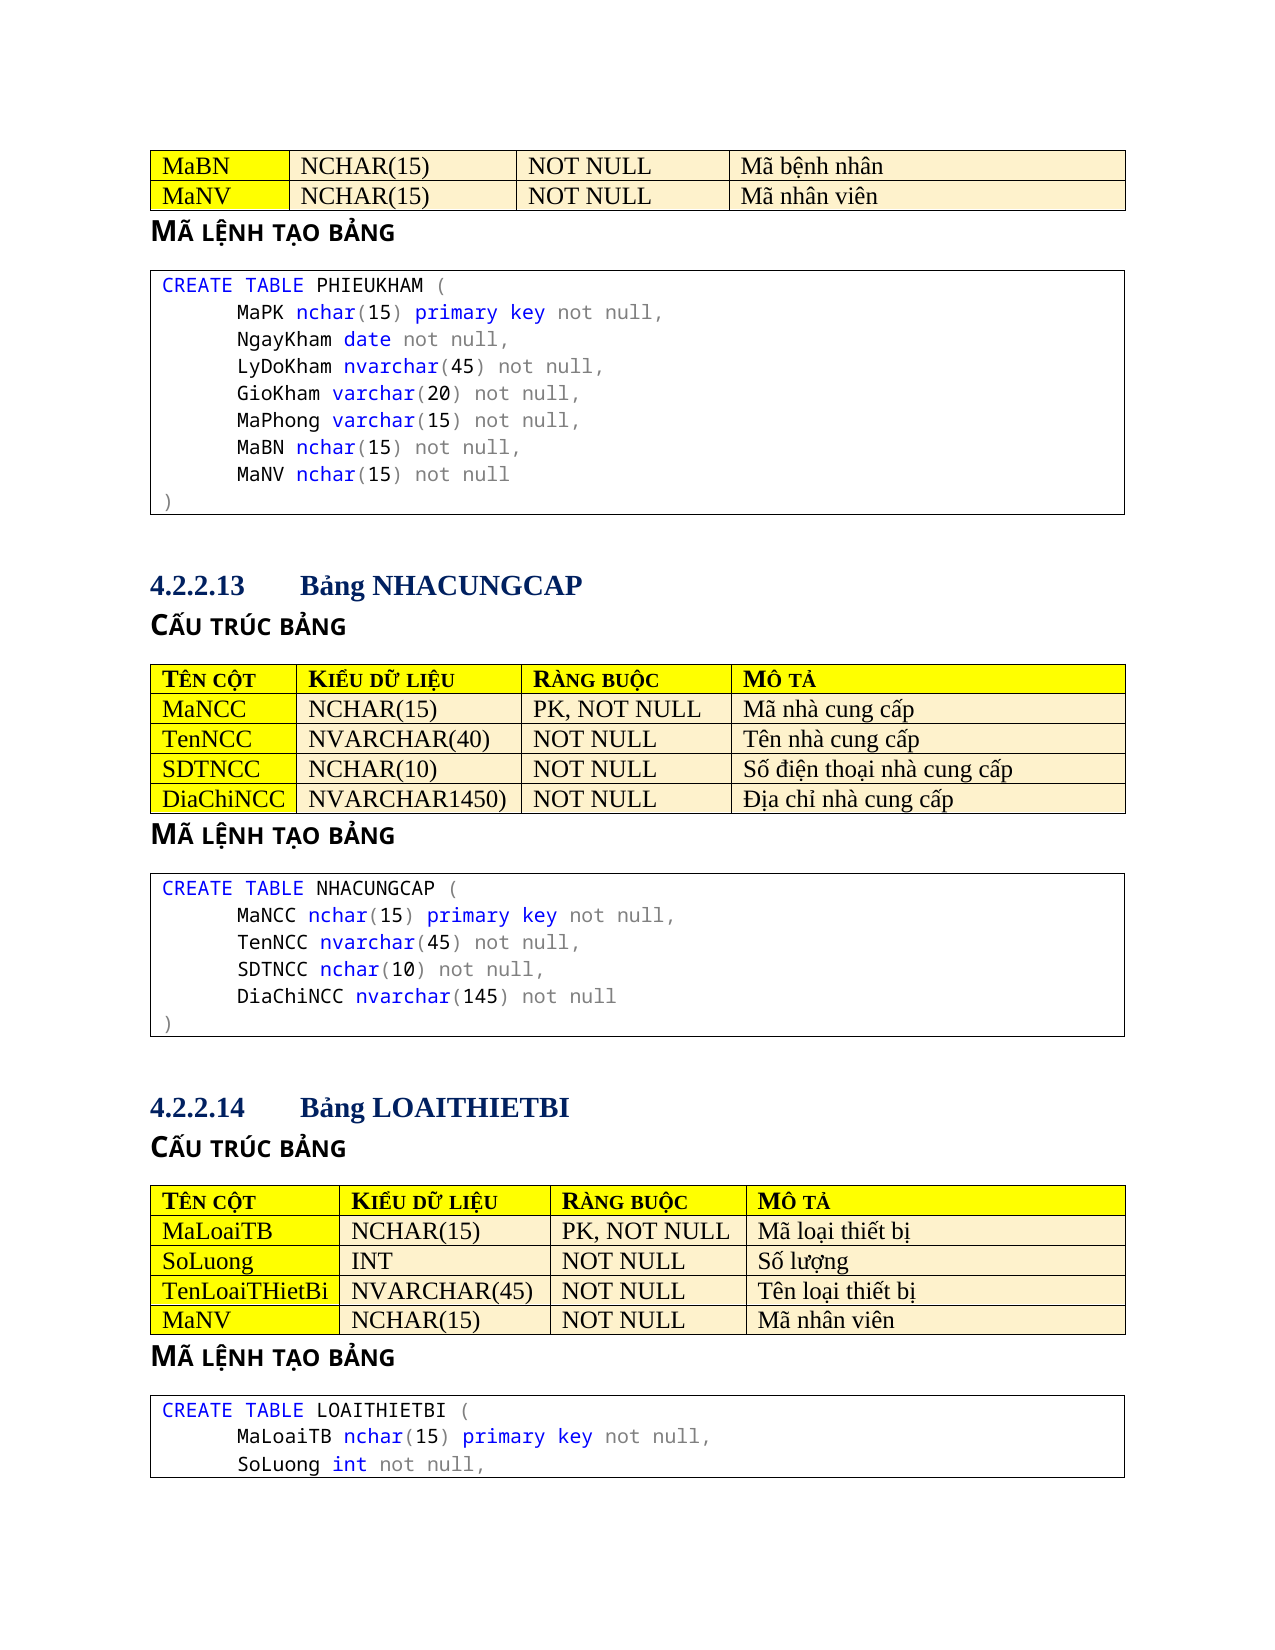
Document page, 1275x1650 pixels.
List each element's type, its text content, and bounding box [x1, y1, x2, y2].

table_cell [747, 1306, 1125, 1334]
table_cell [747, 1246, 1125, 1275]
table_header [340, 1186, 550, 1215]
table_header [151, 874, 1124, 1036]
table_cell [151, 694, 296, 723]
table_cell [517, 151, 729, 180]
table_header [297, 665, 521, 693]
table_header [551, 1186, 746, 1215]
text Mã lệnh tạo bảng [150, 211, 1125, 250]
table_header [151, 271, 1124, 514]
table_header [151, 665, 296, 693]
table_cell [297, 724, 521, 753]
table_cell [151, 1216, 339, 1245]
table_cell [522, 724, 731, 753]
subtitle Bảng NHACUNGCAP [150, 568, 1125, 601]
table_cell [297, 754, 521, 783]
subtitle Bảng LOAITHIETBI [150, 1090, 1125, 1123]
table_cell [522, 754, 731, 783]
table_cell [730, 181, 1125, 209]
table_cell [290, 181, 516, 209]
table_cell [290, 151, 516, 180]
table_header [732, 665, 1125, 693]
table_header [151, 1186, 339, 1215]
text Cấu trúc bảng [150, 604, 1125, 644]
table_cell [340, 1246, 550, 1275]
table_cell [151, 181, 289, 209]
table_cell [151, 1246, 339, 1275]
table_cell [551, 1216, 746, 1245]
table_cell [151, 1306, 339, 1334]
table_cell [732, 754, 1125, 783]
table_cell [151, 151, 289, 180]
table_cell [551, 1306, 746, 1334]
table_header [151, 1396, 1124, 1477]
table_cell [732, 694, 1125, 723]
text Cấu trúc bảng [150, 1126, 1125, 1166]
text Mã lệnh tạo bảng [150, 1335, 1125, 1375]
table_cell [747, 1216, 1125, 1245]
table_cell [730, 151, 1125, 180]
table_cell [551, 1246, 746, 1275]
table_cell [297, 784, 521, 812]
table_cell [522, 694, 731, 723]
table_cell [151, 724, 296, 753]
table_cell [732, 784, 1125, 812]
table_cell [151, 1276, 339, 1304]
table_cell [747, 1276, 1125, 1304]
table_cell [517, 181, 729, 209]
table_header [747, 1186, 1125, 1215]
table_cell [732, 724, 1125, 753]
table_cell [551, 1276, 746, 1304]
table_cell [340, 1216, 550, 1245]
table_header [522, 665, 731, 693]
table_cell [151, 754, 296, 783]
text Mã lệnh tạo bảng [150, 814, 1125, 853]
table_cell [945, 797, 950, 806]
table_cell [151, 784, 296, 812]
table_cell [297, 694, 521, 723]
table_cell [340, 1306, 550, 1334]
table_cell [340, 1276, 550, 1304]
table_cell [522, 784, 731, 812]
